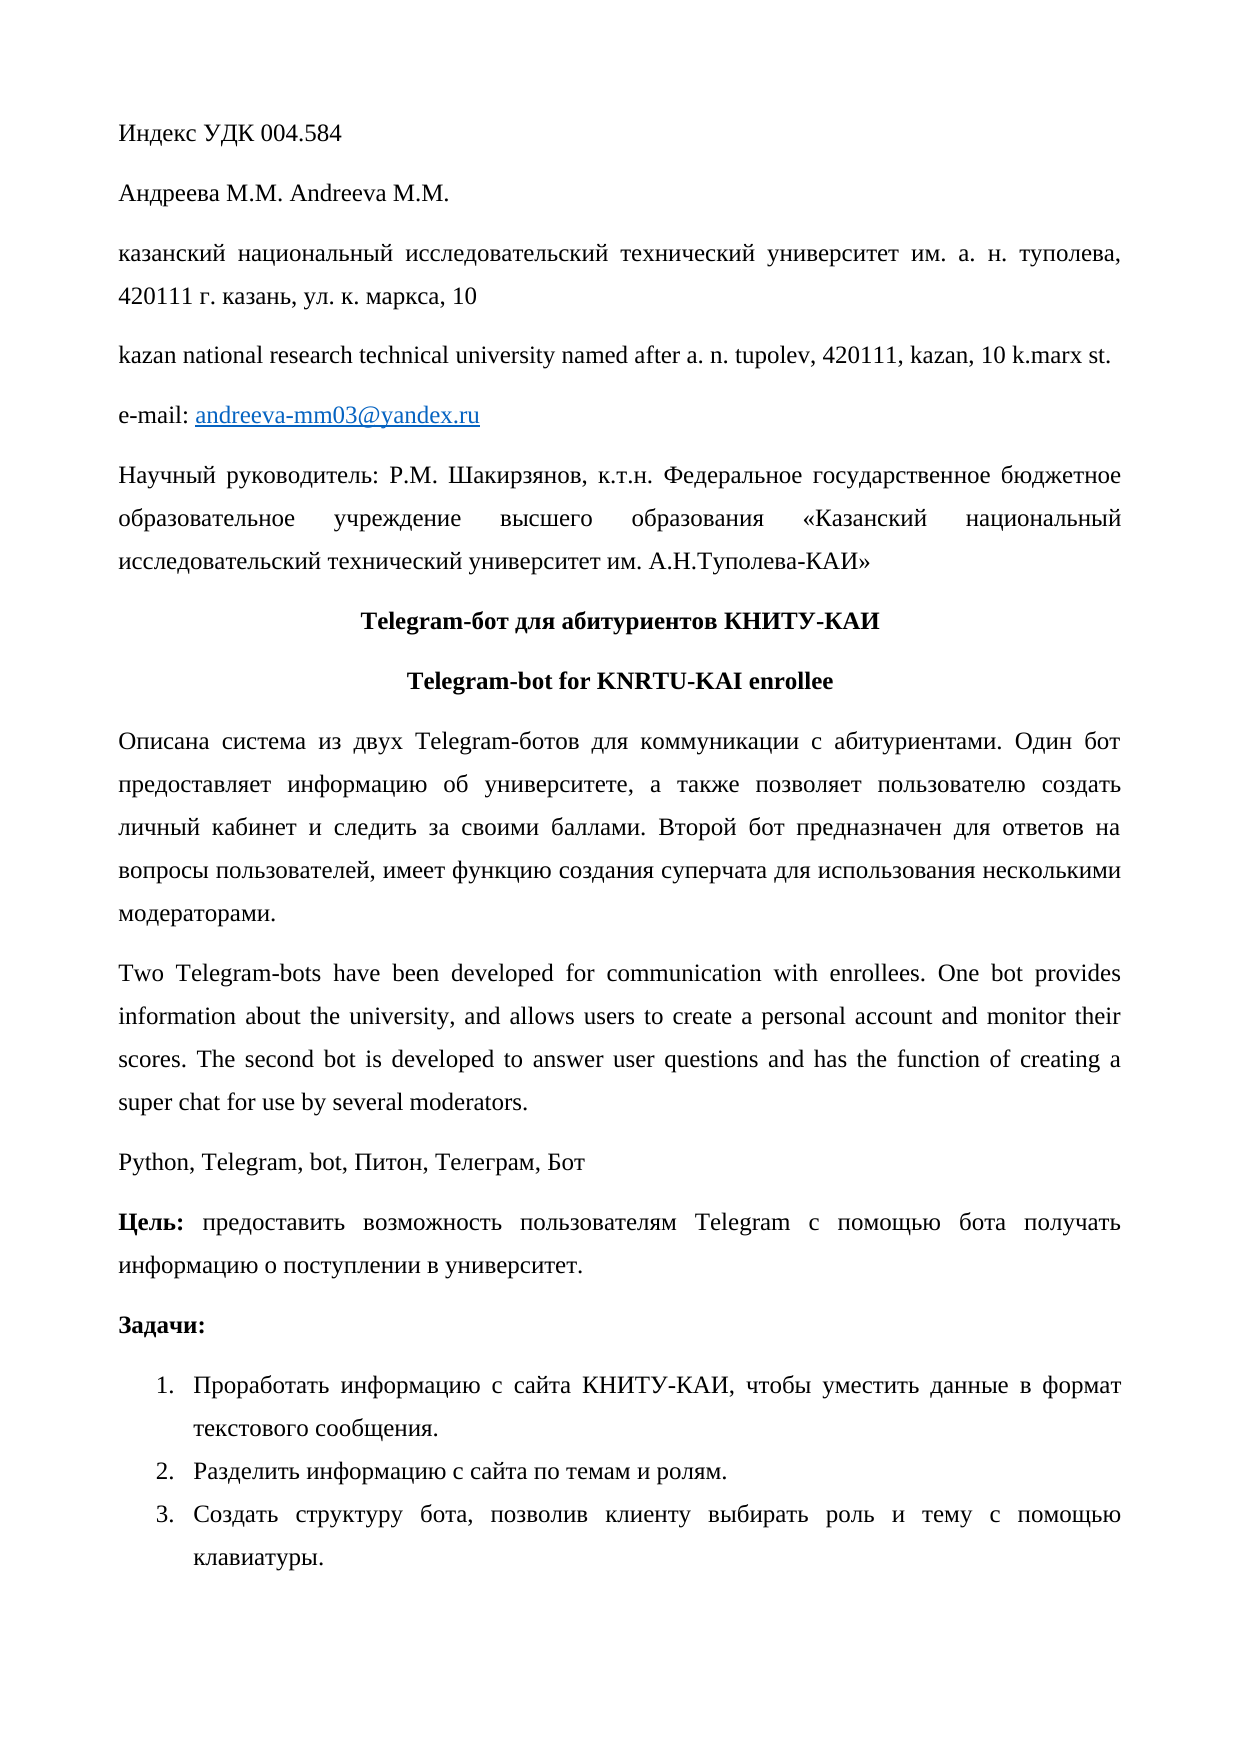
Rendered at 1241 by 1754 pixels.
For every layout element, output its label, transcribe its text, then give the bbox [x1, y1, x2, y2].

text Telegram-bot for KNRTU-KAI enrollee [118, 666, 1122, 695]
text Научный руководитель: Р.М. Шакирзянов, к.т.н. Федеральное государственное бюджетное образовательное учреждение высшего образования «Казанский национальный исследовательский технический университет им. А.Н.Туполева-КАИ» [118, 460, 1122, 575]
text Python, Telegram, bot, Питон, Телеграм, Бот [118, 1147, 1122, 1176]
list Создать структуру бота, позволив клиенту выбирать роль и тему с помощью клавиатуры. [156, 1499, 1122, 1571]
text Telegram-бот для абитуриентов КНИТУ-КАИ [118, 606, 1122, 635]
list Разделить информацию с сайта по темам и ролям. [156, 1456, 1122, 1485]
list Проработать информацию с сайта КНИТУ-КАИ, чтобы уместить данные в формат текстового сообщения. [156, 1370, 1122, 1442]
text Индекс УДК 004.584 [118, 118, 1122, 147]
text Андреева М.М. Andreeva M.M. [118, 178, 1122, 207]
text Описана система из двух Telegram-ботов для коммуникации с абитуриентами. Один бот предоставляет информацию об университете, а также позволяет пользователю создать личный кабинет и следить за своими баллами. Второй бот предназначен для ответов на вопросы пользователей, имеет функцию создания суперчата для использования несколькими модераторами. [118, 726, 1122, 927]
text e-mail: andreeva-mm03@yandex.ru [118, 400, 1122, 429]
text Цель: предоставить возможность пользователям Telegram с помощью бота получать информацию о поступлении в университет. [118, 1207, 1122, 1279]
text Задачи: [118, 1310, 1122, 1339]
text Two Telegram-bots have been developed for communication with enrollees. One bot provides information about the university, and allows users to create a personal account and monitor their scores. The second bot is developed to answer user questions and has the function of creating a super chat for use by several moderators. [118, 958, 1122, 1116]
text казанский национальный исследовательский технический университет им. а. н. туполева, 420111 г. казань, ул. к. маркса, 10 [118, 238, 1122, 309]
text kazan national research technical university named after a. n. tupolev, 420111, kazan, 10 k.marx st. [118, 341, 1122, 369]
